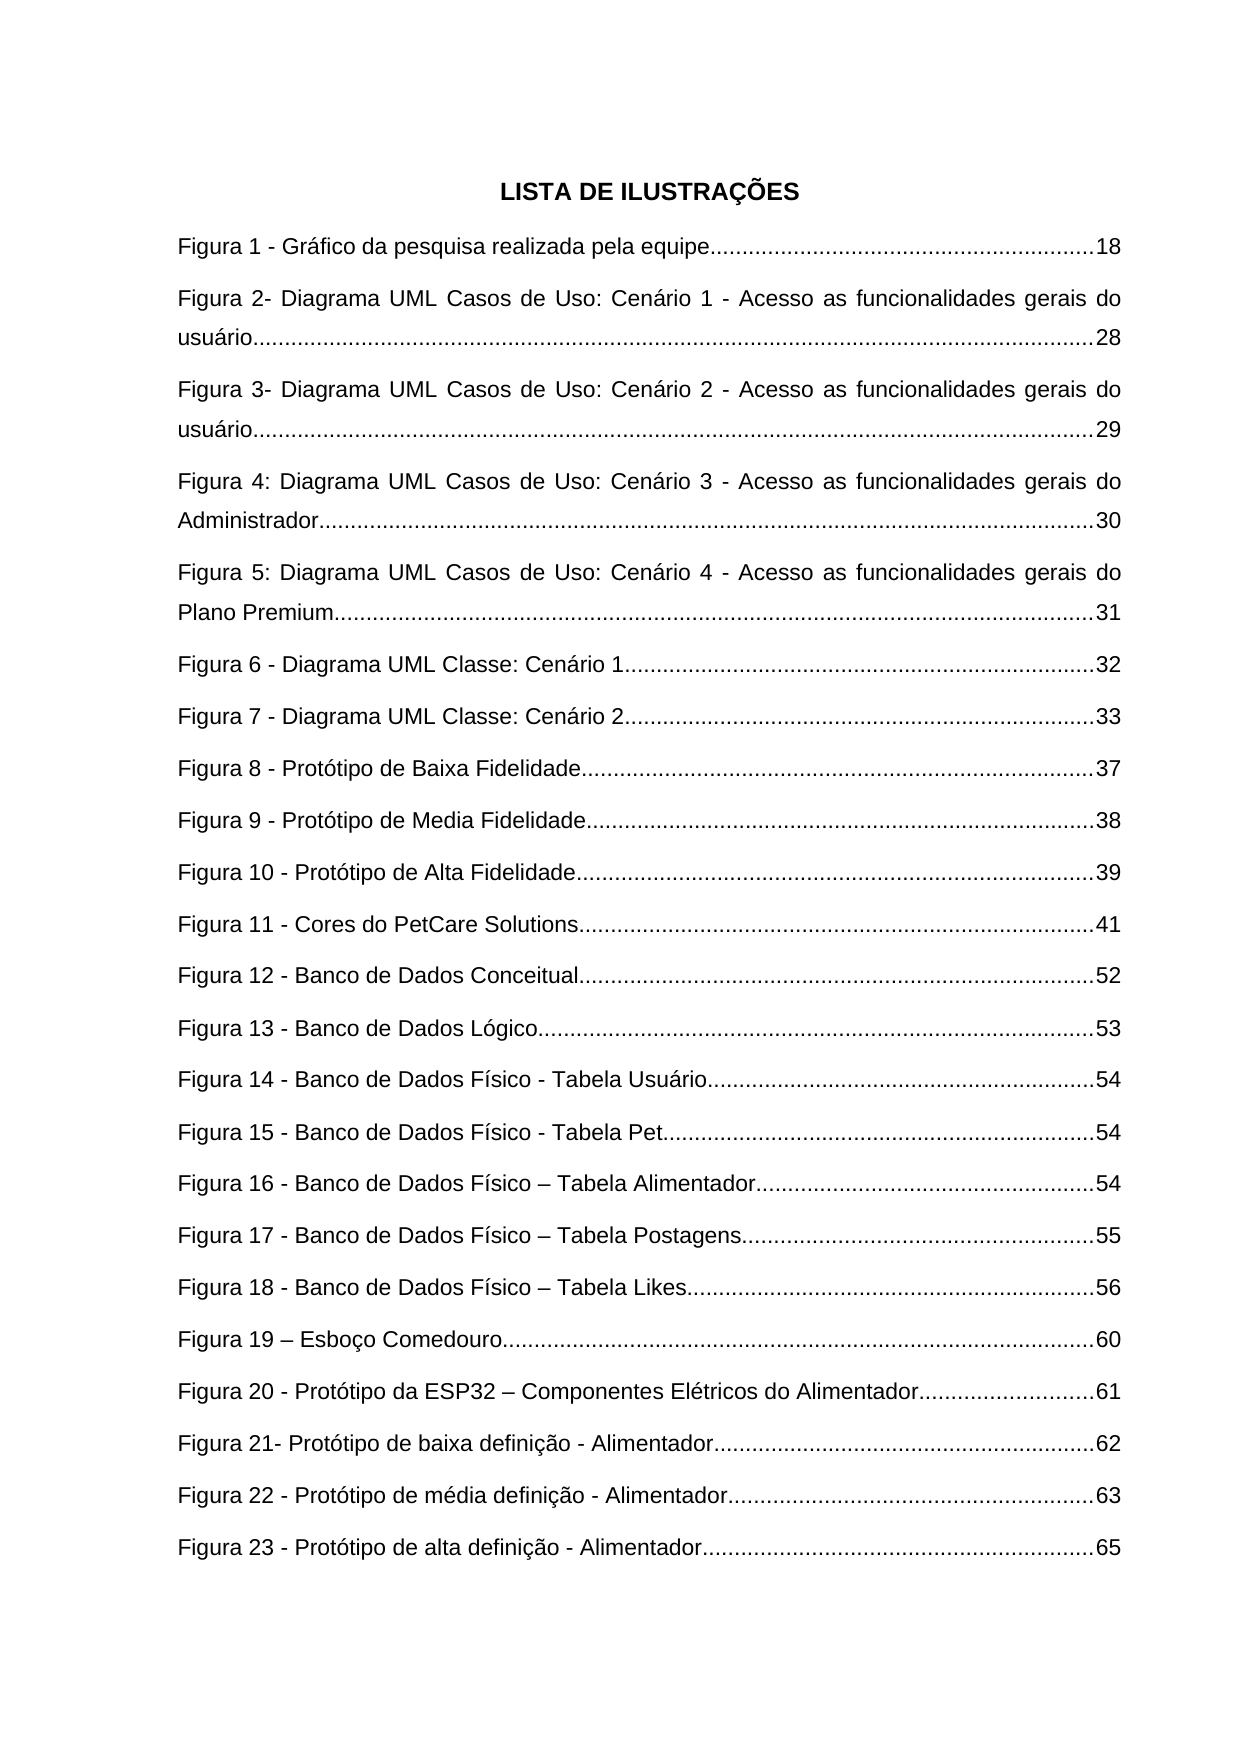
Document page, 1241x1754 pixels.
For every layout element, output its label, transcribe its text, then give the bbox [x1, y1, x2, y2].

text LISTA DE ILUSTRAÇÕES [177, 177, 1122, 206]
text Figura 2- Diagrama UML Casos de Uso: Cenário 1 - Acesso as funcionalidades gerais do usuário 28 [177, 285, 1122, 351]
text Figura 12 - Banco de Dados Conceitual 52 [177, 962, 1122, 989]
text Figura 7 - Diagrama UML Classe: Cenário 2 33 [177, 703, 1122, 729]
text Figura 10 - Protótipo de Alta Fidelidade 39 [177, 858, 1122, 885]
text Figura 9 - Protótipo de Media Fidelidade 38 [177, 807, 1122, 833]
text Figura 23 - Protótipo de alta definição - Alimentador 65 [177, 1534, 1122, 1561]
text Figura 19 – Esboço Comedouro 60 [177, 1326, 1122, 1353]
text Figura 1 - Gráfico da pesquisa realizada pela equipe 18 [177, 233, 1122, 259]
text Figura 4: Diagrama UML Casos de Uso: Cenário 3 - Acesso as funcionalidades gerais do Administrador 30 [177, 468, 1122, 533]
text Figura 13 - Banco de Dados Lógico 53 [177, 1014, 1122, 1041]
text Figura 22 - Protótipo de média definição - Alimentador 63 [177, 1482, 1122, 1509]
text Figura 6 - Diagrama UML Classe: Cenário 1 32 [177, 651, 1122, 677]
text Figura 18 - Banco de Dados Físico – Tabela Likes 56 [177, 1274, 1122, 1301]
text Figura 5: Diagrama UML Casos de Uso: Cenário 4 - Acesso as funcionalidades gerais do Plano Premium 31 [177, 559, 1122, 625]
text Figura 15 - Banco de Dados Físico - Tabela Pet 54 [177, 1118, 1122, 1145]
text Figura 3- Diagrama UML Casos de Uso: Cenário 2 - Acesso as funcionalidades gerais do usuário 29 [177, 376, 1122, 442]
text Figura 14 - Banco de Dados Físico - Tabela Usuário 54 [177, 1066, 1122, 1093]
text Figura 21- Protótipo de baixa definição - Alimentador 62 [177, 1430, 1122, 1457]
text Figura 20 - Protótipo da ESP32 – Componentes Elétricos do Alimentador 61 [177, 1378, 1122, 1405]
text Figura 8 - Protótipo de Baixa Fidelidade 37 [177, 754, 1122, 781]
text Figura 17 - Banco de Dados Físico – Tabela Postagens 55 [177, 1222, 1122, 1249]
text Figura 11 - Cores do PetCare Solutions 41 [177, 911, 1122, 937]
text Figura 16 - Banco de Dados Físico – Tabela Alimentador 54 [177, 1170, 1122, 1197]
